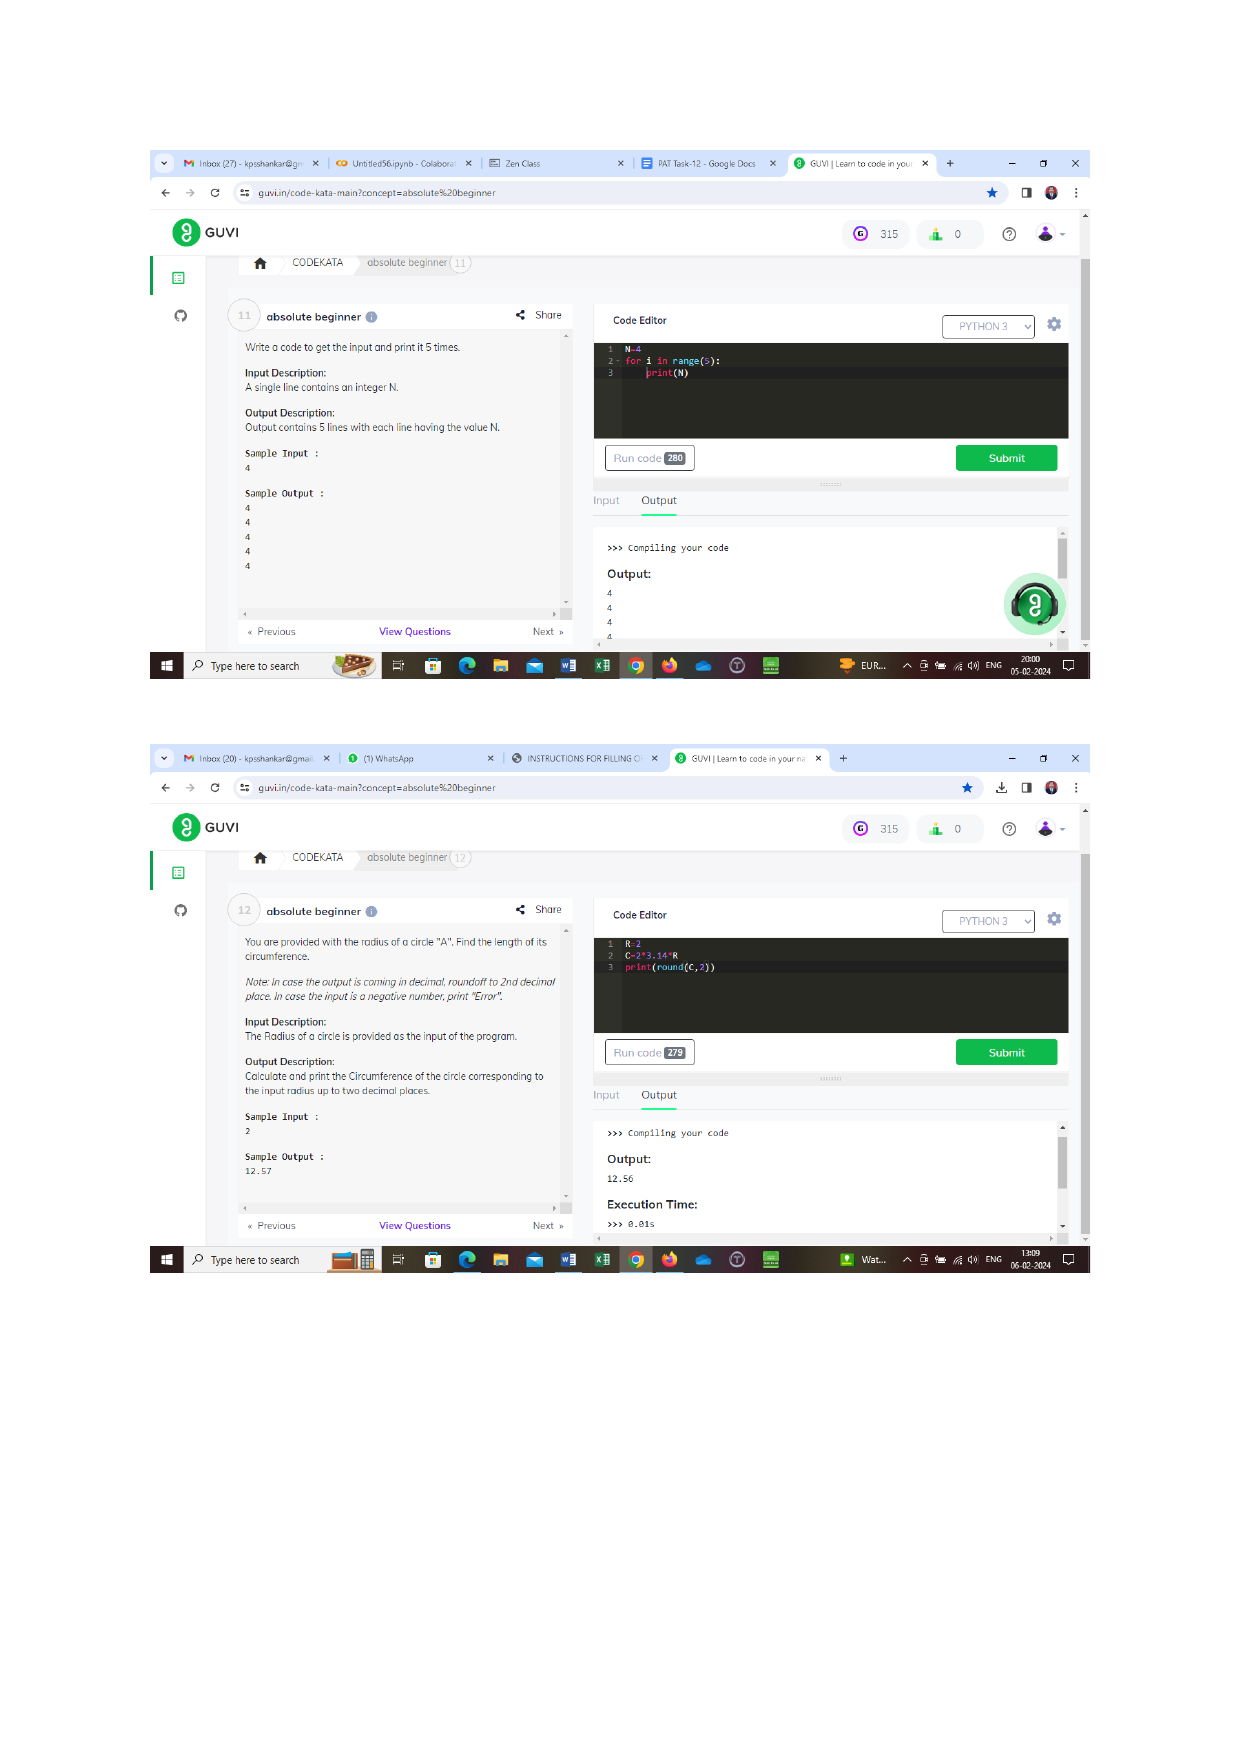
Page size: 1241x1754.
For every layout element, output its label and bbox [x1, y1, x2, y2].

picture [150, 744, 1091, 1273]
picture [150, 150, 1091, 679]
